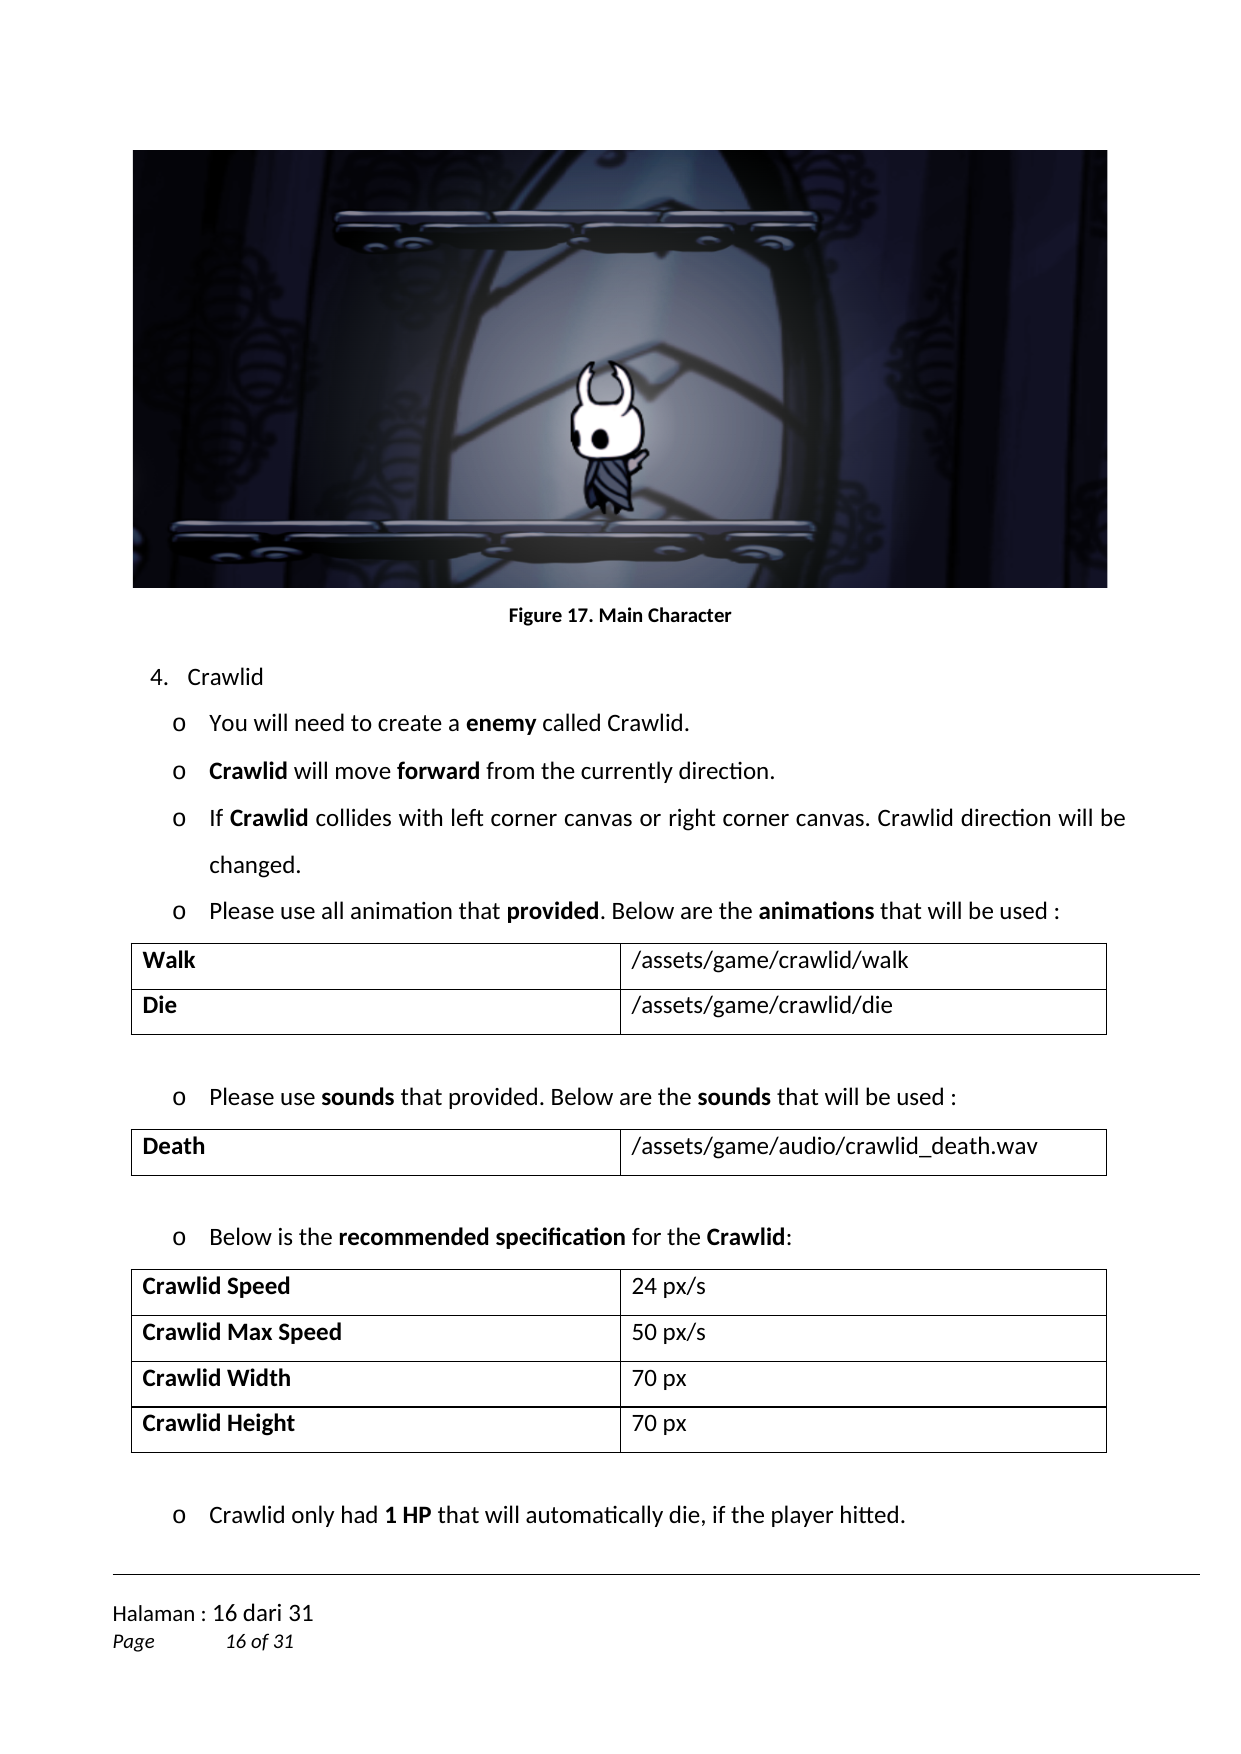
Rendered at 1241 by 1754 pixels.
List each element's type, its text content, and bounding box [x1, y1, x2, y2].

table_cell 70 px [621, 1408, 1106, 1452]
list Crawlid will move forward from the currently direction. [172, 755, 1128, 787]
list Please use sounds that provided. Below are the sounds that will be used : [172, 1081, 1128, 1113]
picture [132, 150, 1108, 588]
table_header 24 px/s [621, 1270, 1106, 1315]
table_cell Die [132, 990, 620, 1034]
list Please use all animation that provided. Below are the animations that will be used : [172, 895, 1128, 927]
list If Crawlid collides with left corner canvas or right corner canvas. Crawlid direction will be changed. [172, 802, 1128, 880]
list Below is the recommended specification for the Crawlid: [172, 1221, 1128, 1253]
table_cell 50 px/s [621, 1316, 1106, 1361]
table_header /assets/game/crawlid/walk [621, 944, 1106, 988]
table_header Walk [132, 944, 620, 988]
table_cell /assets/game/crawlid/die [621, 990, 1106, 1034]
text Figure 17. Main Character [112, 602, 1128, 628]
table_header Death [132, 1130, 620, 1174]
table_header Crawlid Speed [132, 1270, 620, 1315]
table_cell Crawlid Max Speed [132, 1316, 620, 1361]
list Crawlid only had 1 HP that will automatically die, if the player hitted. [172, 1499, 1128, 1531]
table_header /assets/game/audio/crawlid_death.wav [621, 1130, 1106, 1174]
list You will need to create a enemy called Crawlid. [172, 707, 1128, 739]
list Crawlid [150, 661, 1128, 692]
table_cell 70 px [621, 1362, 1106, 1406]
table_cell Crawlid Width [132, 1362, 620, 1406]
table_cell Crawlid Height [132, 1408, 620, 1452]
